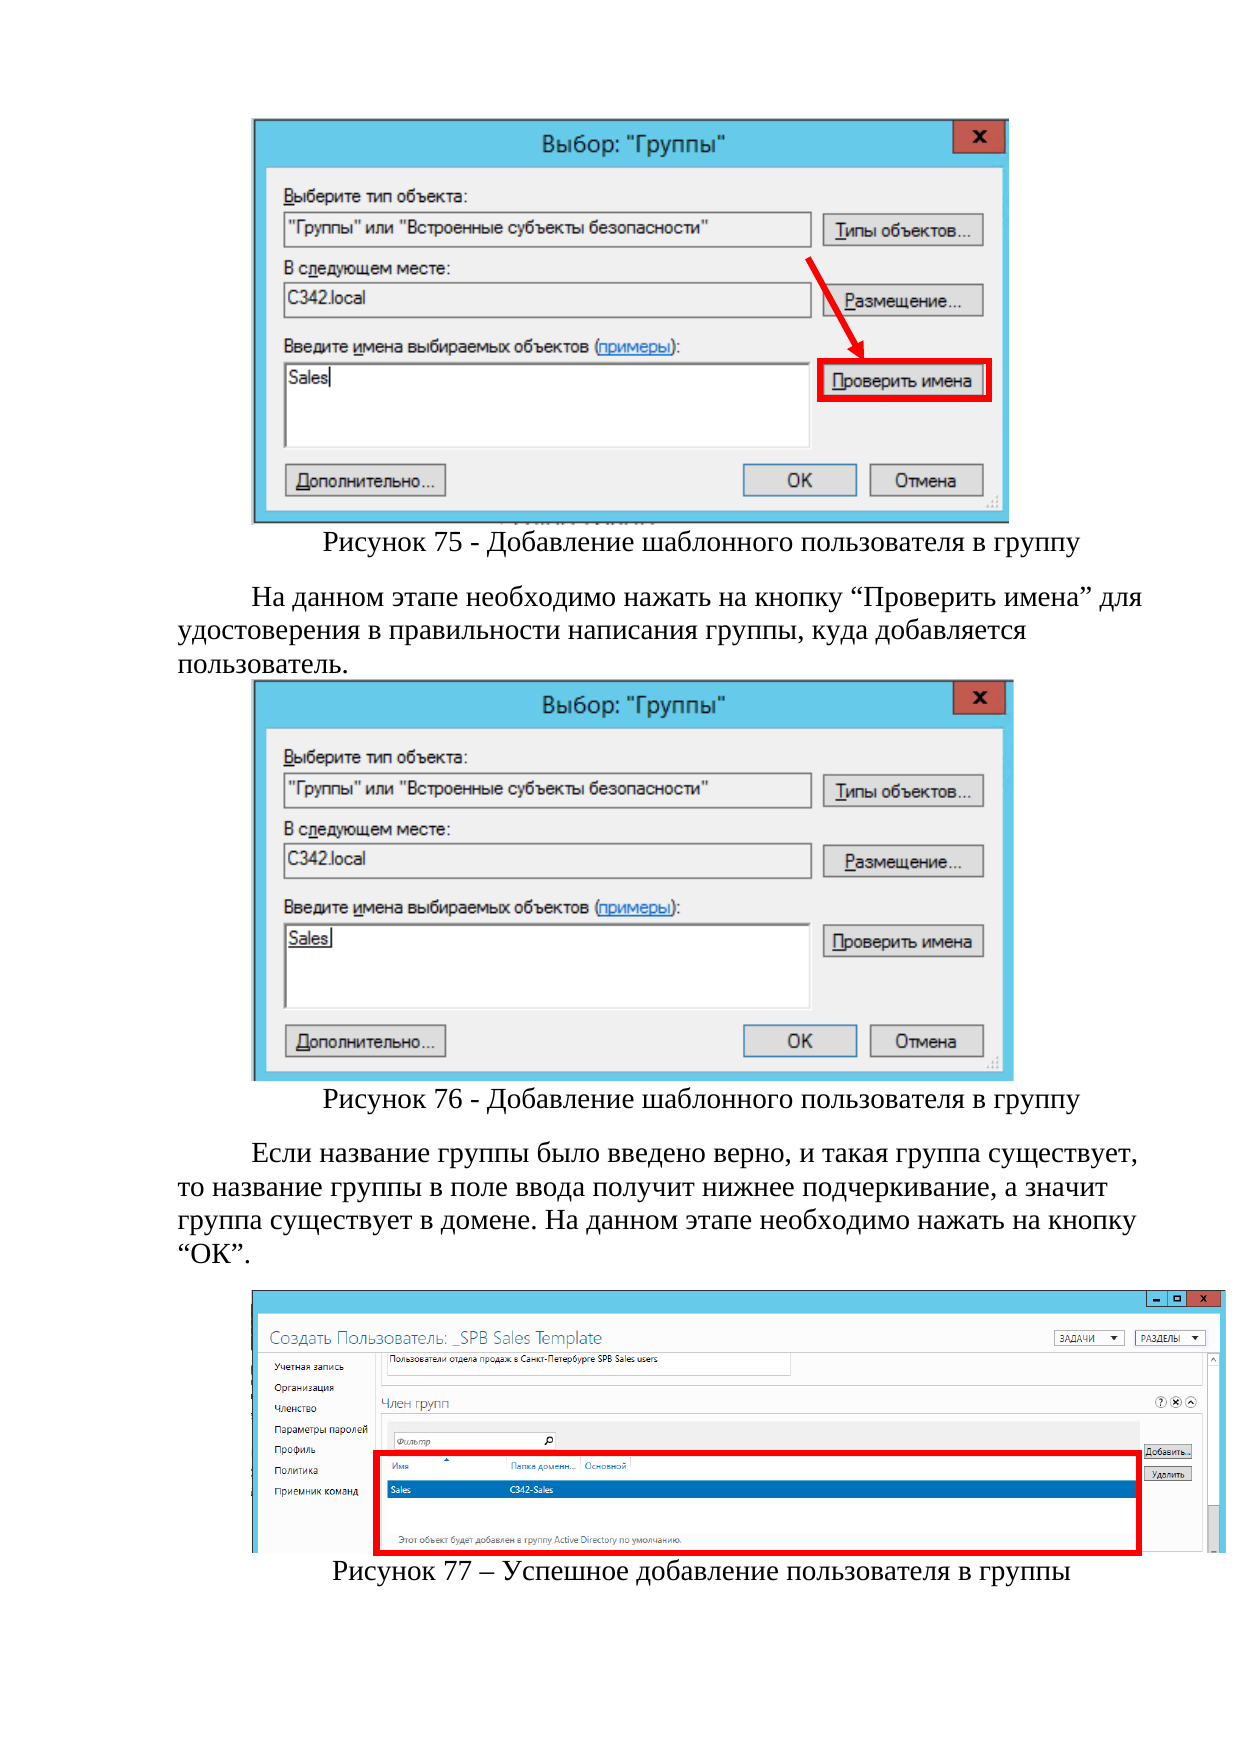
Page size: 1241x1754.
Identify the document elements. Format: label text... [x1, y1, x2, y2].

picture [380, 1456, 1136, 1550]
text На данном этапе необходимо нажать на кнопку “Проверить имена” для удостоверения в правильности написания группы, куда добавляется пользователь. [177, 579, 1152, 679]
picture [251, 118, 1009, 525]
text Рисунок 76 - Добавление шаблонного пользователя в группу [177, 1081, 1152, 1114]
text Рисунок 75 - Добавление шаблонного пользователя в группу [177, 524, 1152, 558]
picture [251, 1290, 1226, 1553]
text Рисунок 77 – Успешное добавление пользователя в группы [177, 1553, 1152, 1586]
text Если название группы было введено верно, и такая группа существует, то название группы в поле ввода получит нижнее подчеркивание, а значит группа существует в домене. На данном этапе необходимо нажать на кнопку “ОК”. [177, 1135, 1152, 1269]
picture [251, 679, 1014, 1081]
